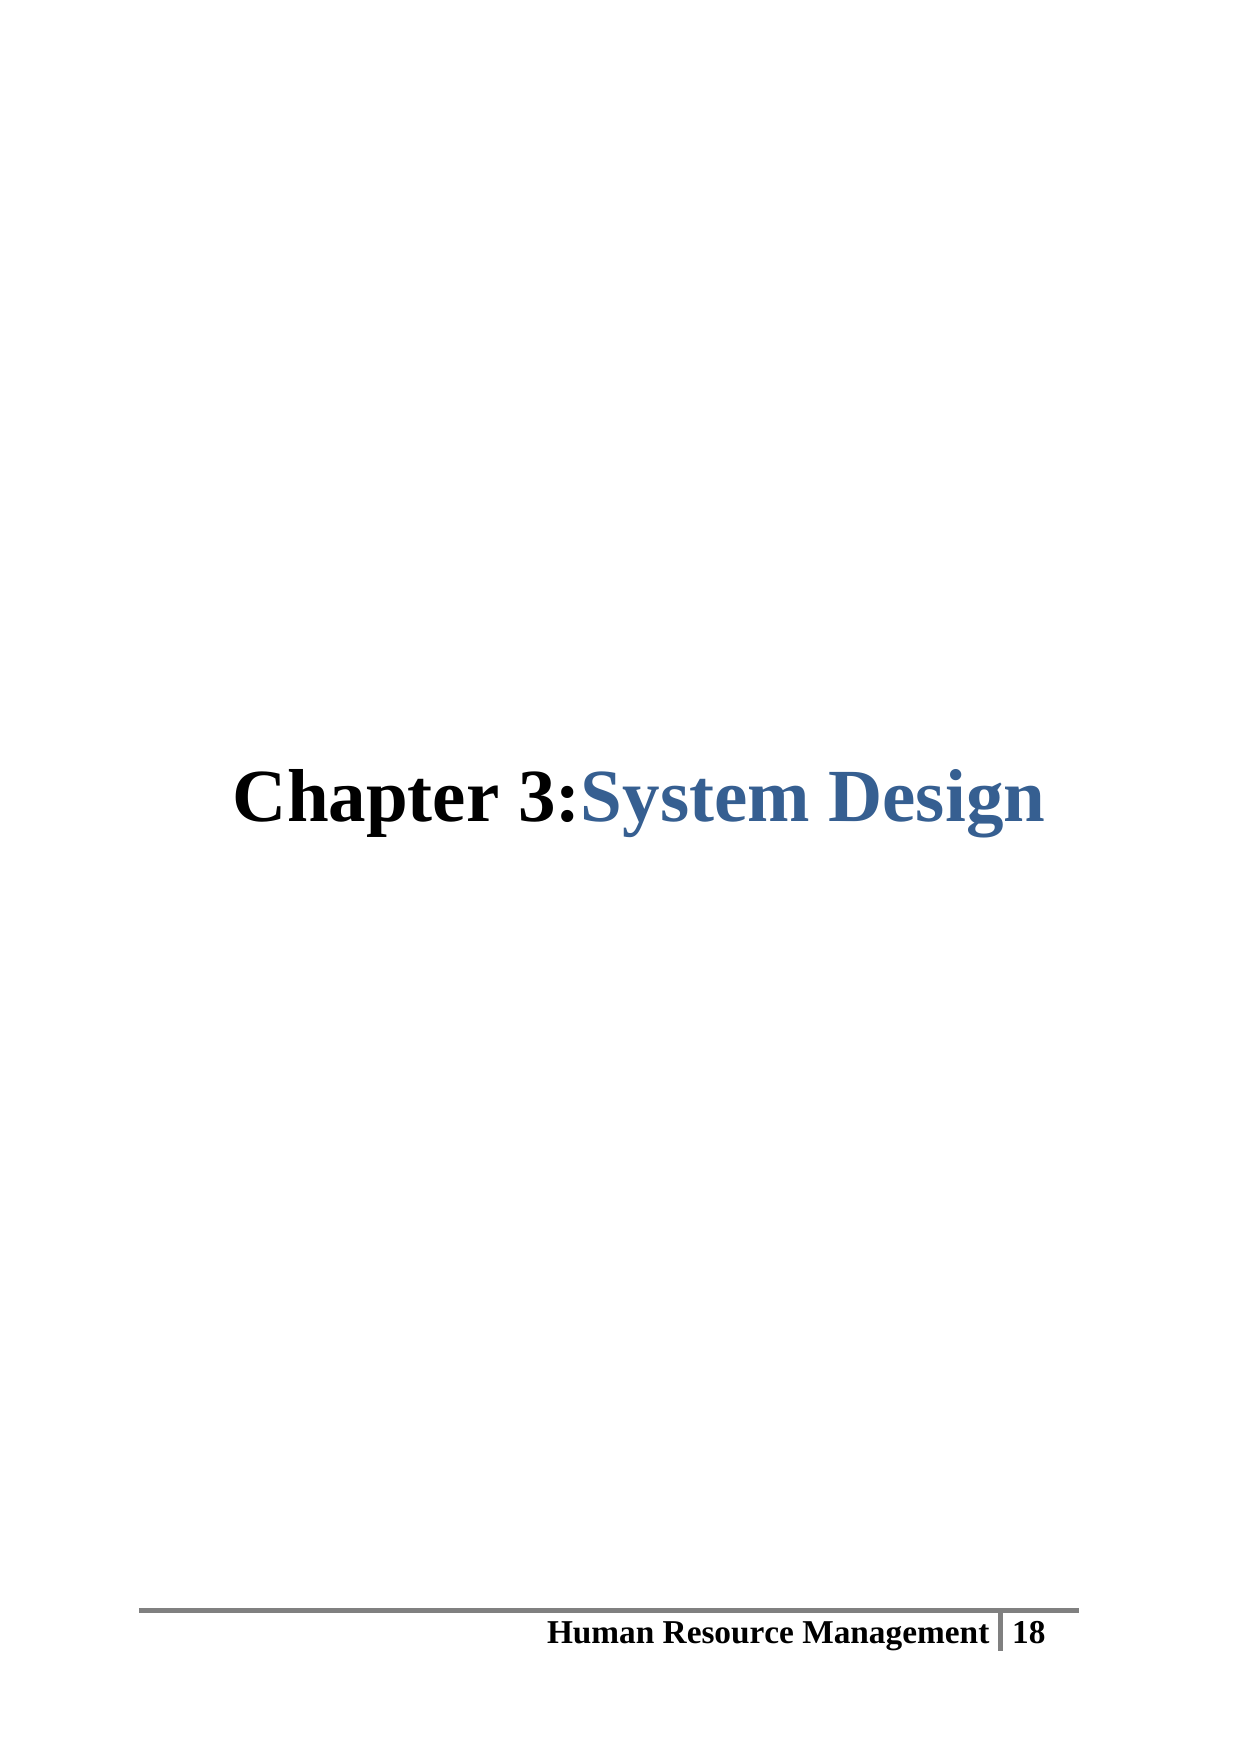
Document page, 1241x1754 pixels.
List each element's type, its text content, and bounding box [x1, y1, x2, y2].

text Chapter 3:System Design [187, 751, 1090, 837]
